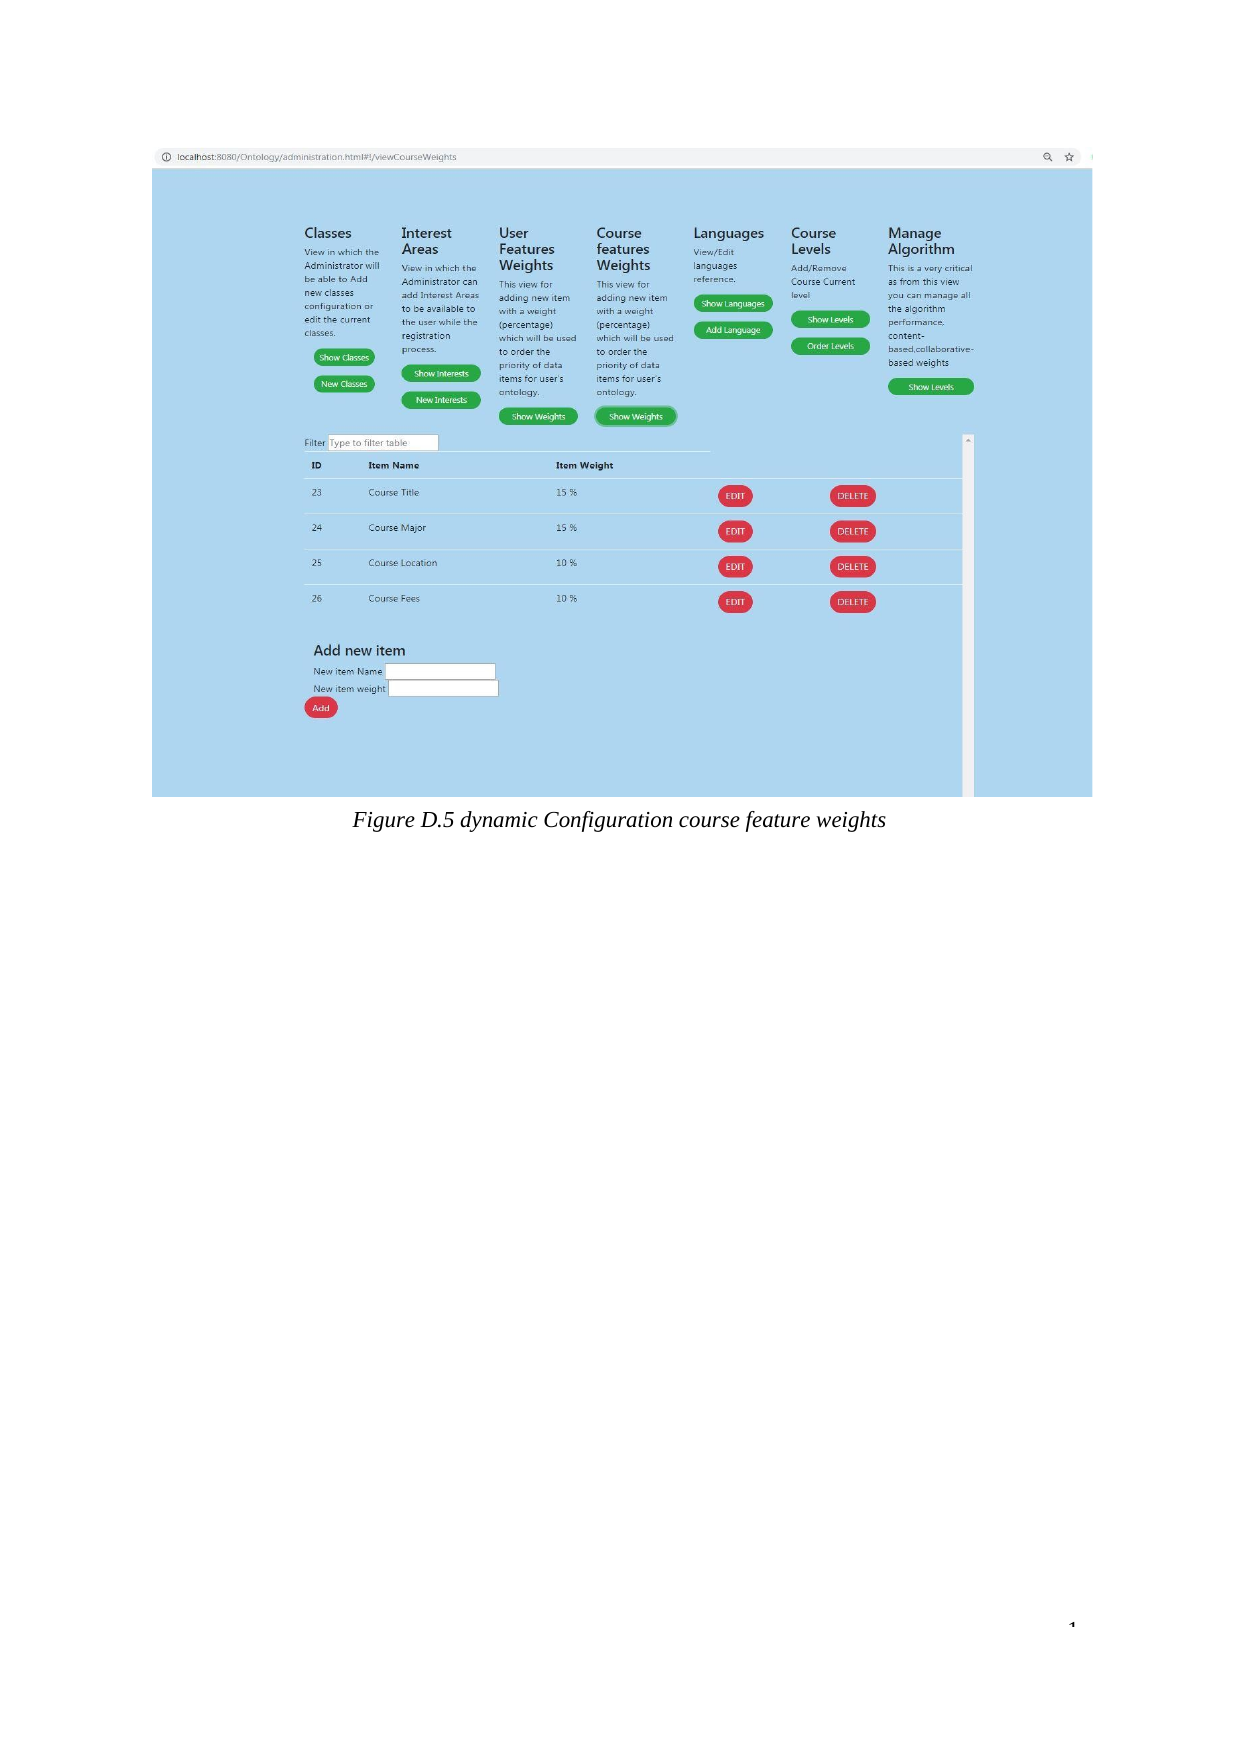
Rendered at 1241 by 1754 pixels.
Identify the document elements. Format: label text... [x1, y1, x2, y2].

text Figure D.5 dynamic Configuration course feature weights [352, 806, 1240, 832]
picture [152, 147, 1093, 797]
